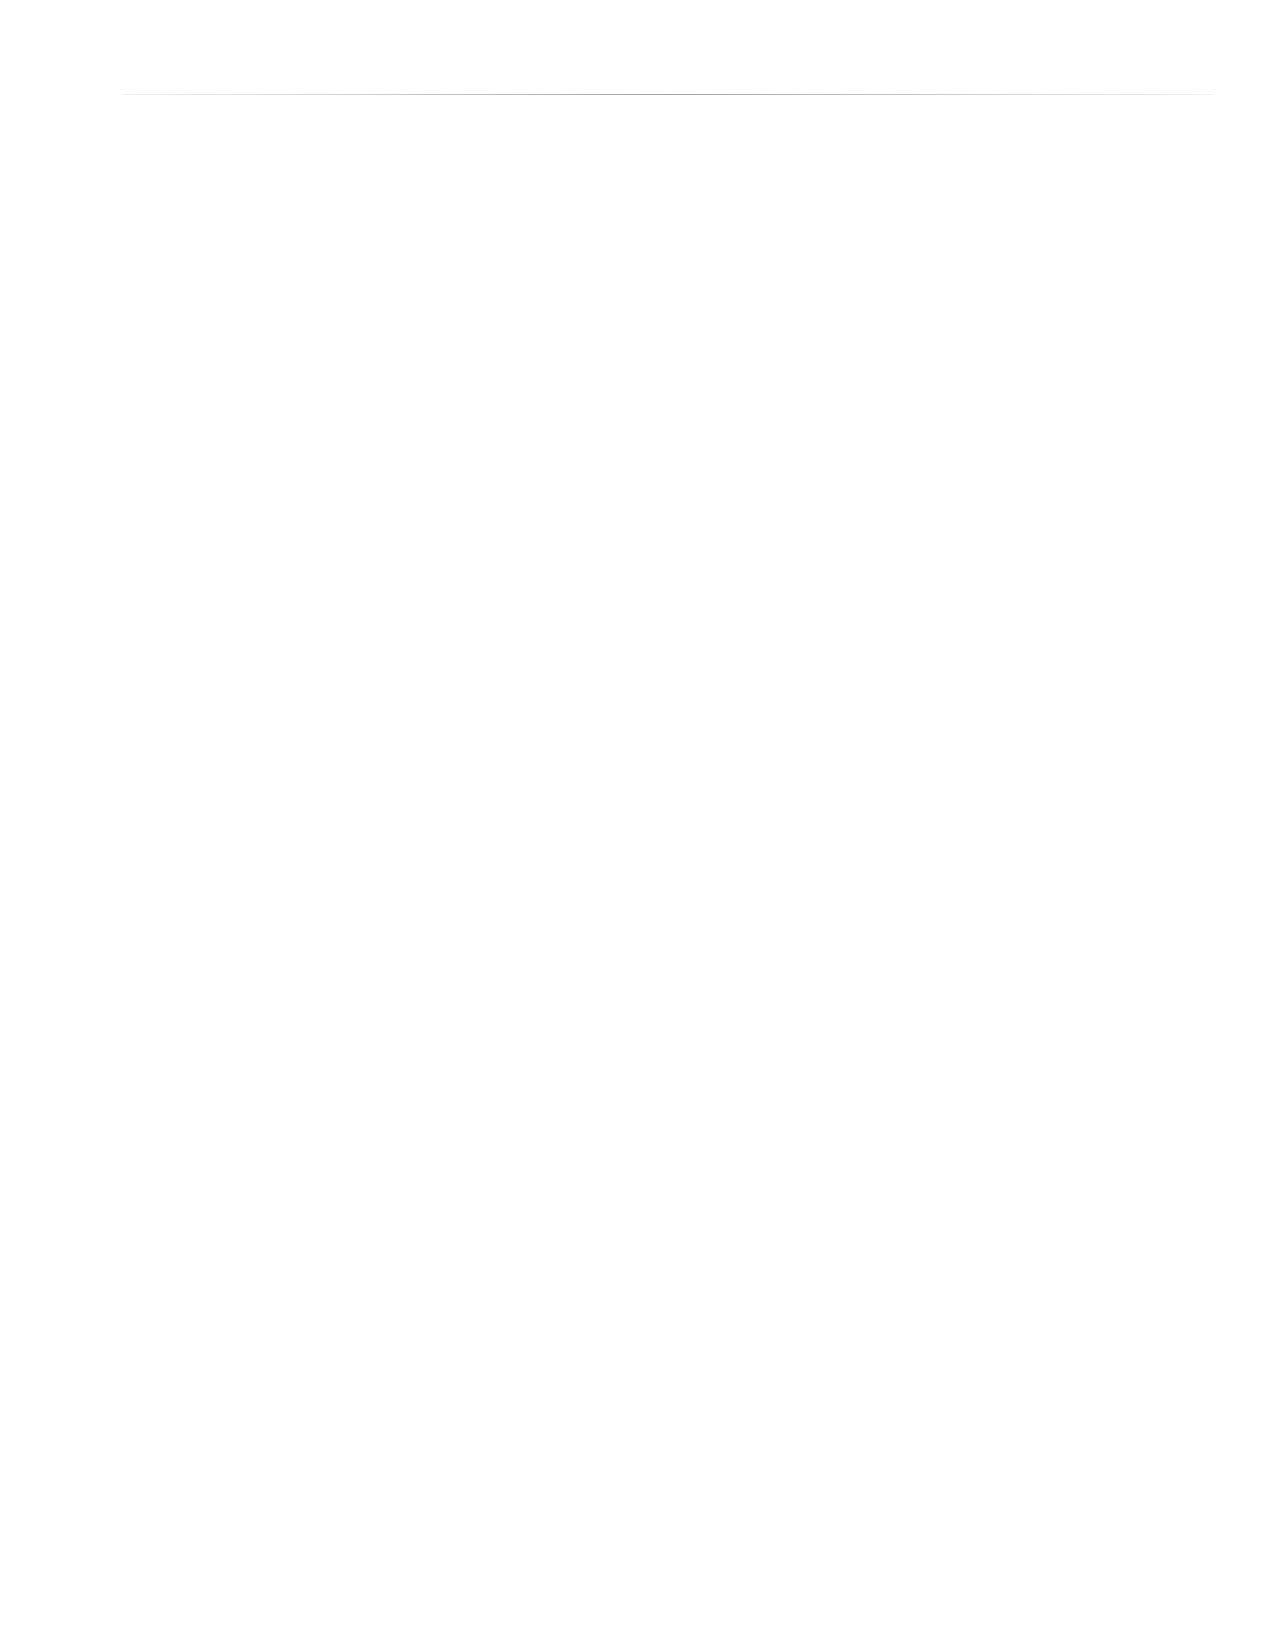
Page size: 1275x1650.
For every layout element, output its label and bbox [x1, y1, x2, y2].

picture [105, 75, 1230, 112]
